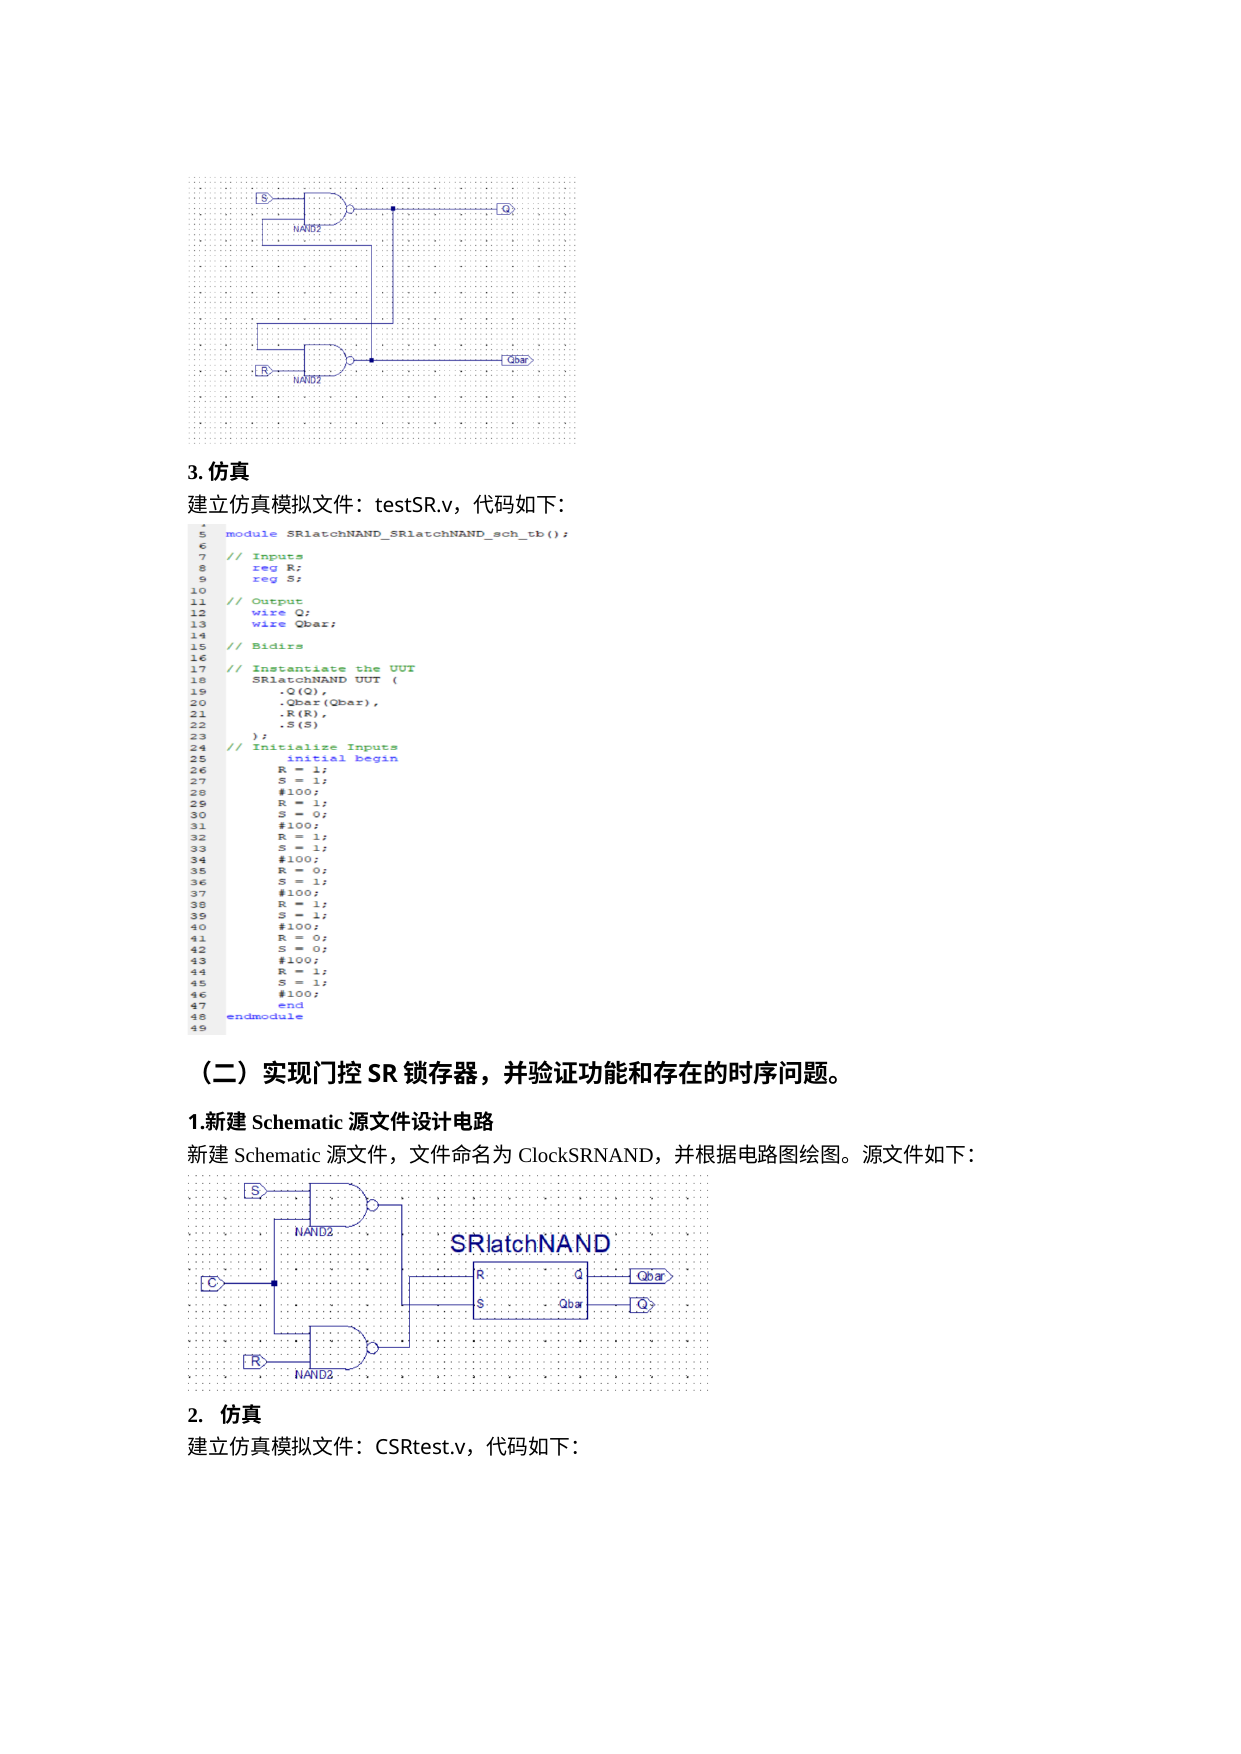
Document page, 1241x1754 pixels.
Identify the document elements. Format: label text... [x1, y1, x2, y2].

list 实现门控SR锁存器，并验证功能和存在的时序问题。 [187, 1039, 1053, 1104]
list 新建 Schematic 源文件，文件命名为 ClockSRNAND，并根据电路图绘图。源文件如下： [187, 1137, 1053, 1169]
text 3. 仿真 [187, 454, 1053, 487]
list 仿真 [187, 1397, 1053, 1429]
text 1.新建 Schematic 源文件设计电路 [187, 1104, 1053, 1137]
list 建立仿真模拟文件：CSRtest.v，代码如下： [187, 1429, 1053, 1462]
picture [187, 1172, 714, 1394]
text 建立仿真模拟文件：testSR.v，代码如下： [187, 487, 1053, 519]
picture [187, 524, 594, 1035]
picture [187, 173, 576, 444]
